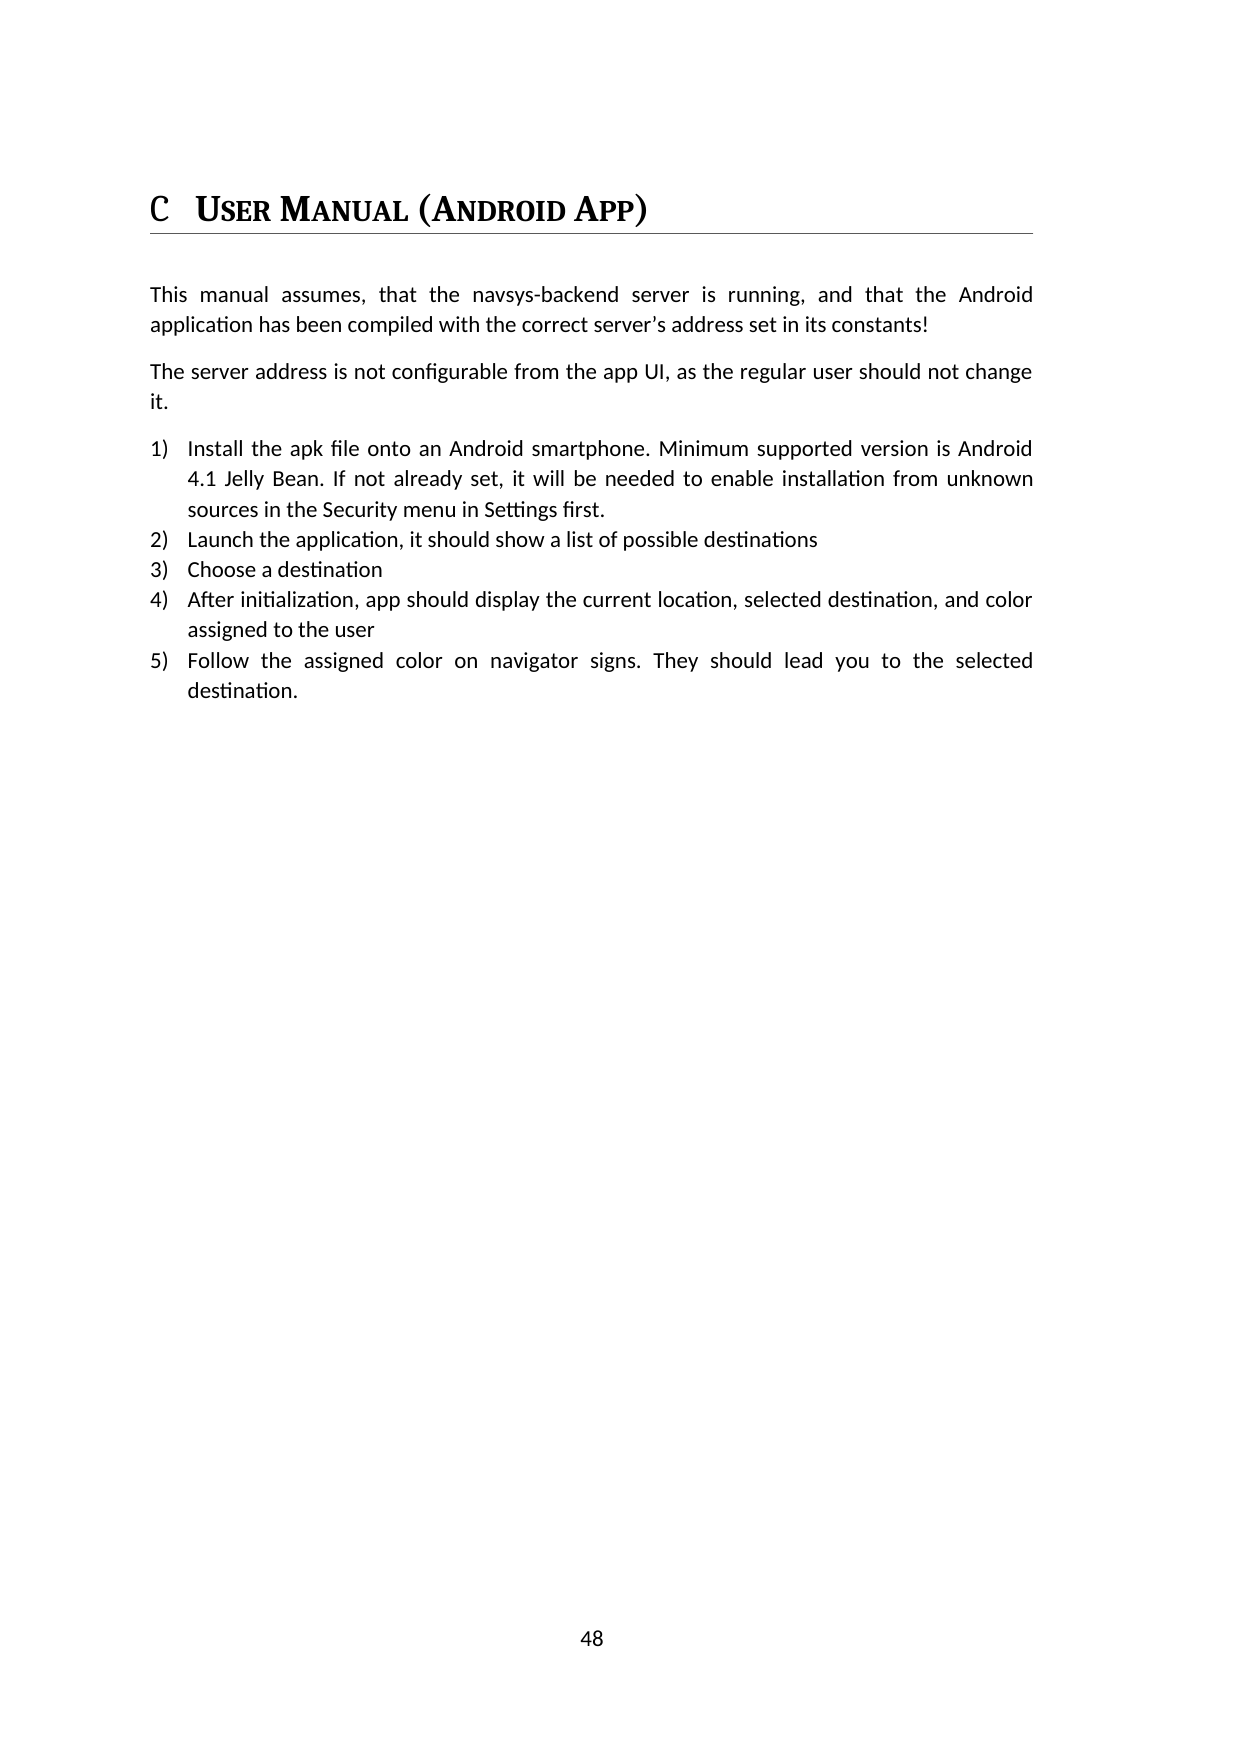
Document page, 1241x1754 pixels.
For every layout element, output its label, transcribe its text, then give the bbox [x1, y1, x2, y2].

text This manual assumes, that the navsys-backend server is running, and that the Android application has been compiled with the correct server’s address set in its constants! [150, 280, 1033, 338]
text The server address is not configurable from the app UI, as the regular user should not change it. [150, 357, 1033, 416]
list Install the apk file onto an Android smartphone. Minimum supported version is Android 4.1 Jelly Bean. If not already set, it will be needed to enable installation from unknown sources in the Security menu in Settings first. [150, 434, 1033, 523]
list Launch the application, it should show a list of possible destinations [150, 525, 1033, 553]
list Follow the assigned color on navigator signs. They should lead you to the selected destination. [150, 646, 1033, 704]
list After initialization, app should display the current location, selected destination, and color assigned to the user [150, 585, 1033, 644]
subtitle User Manual (Android App) [150, 187, 1033, 233]
list Choose a destination [150, 555, 1033, 583]
